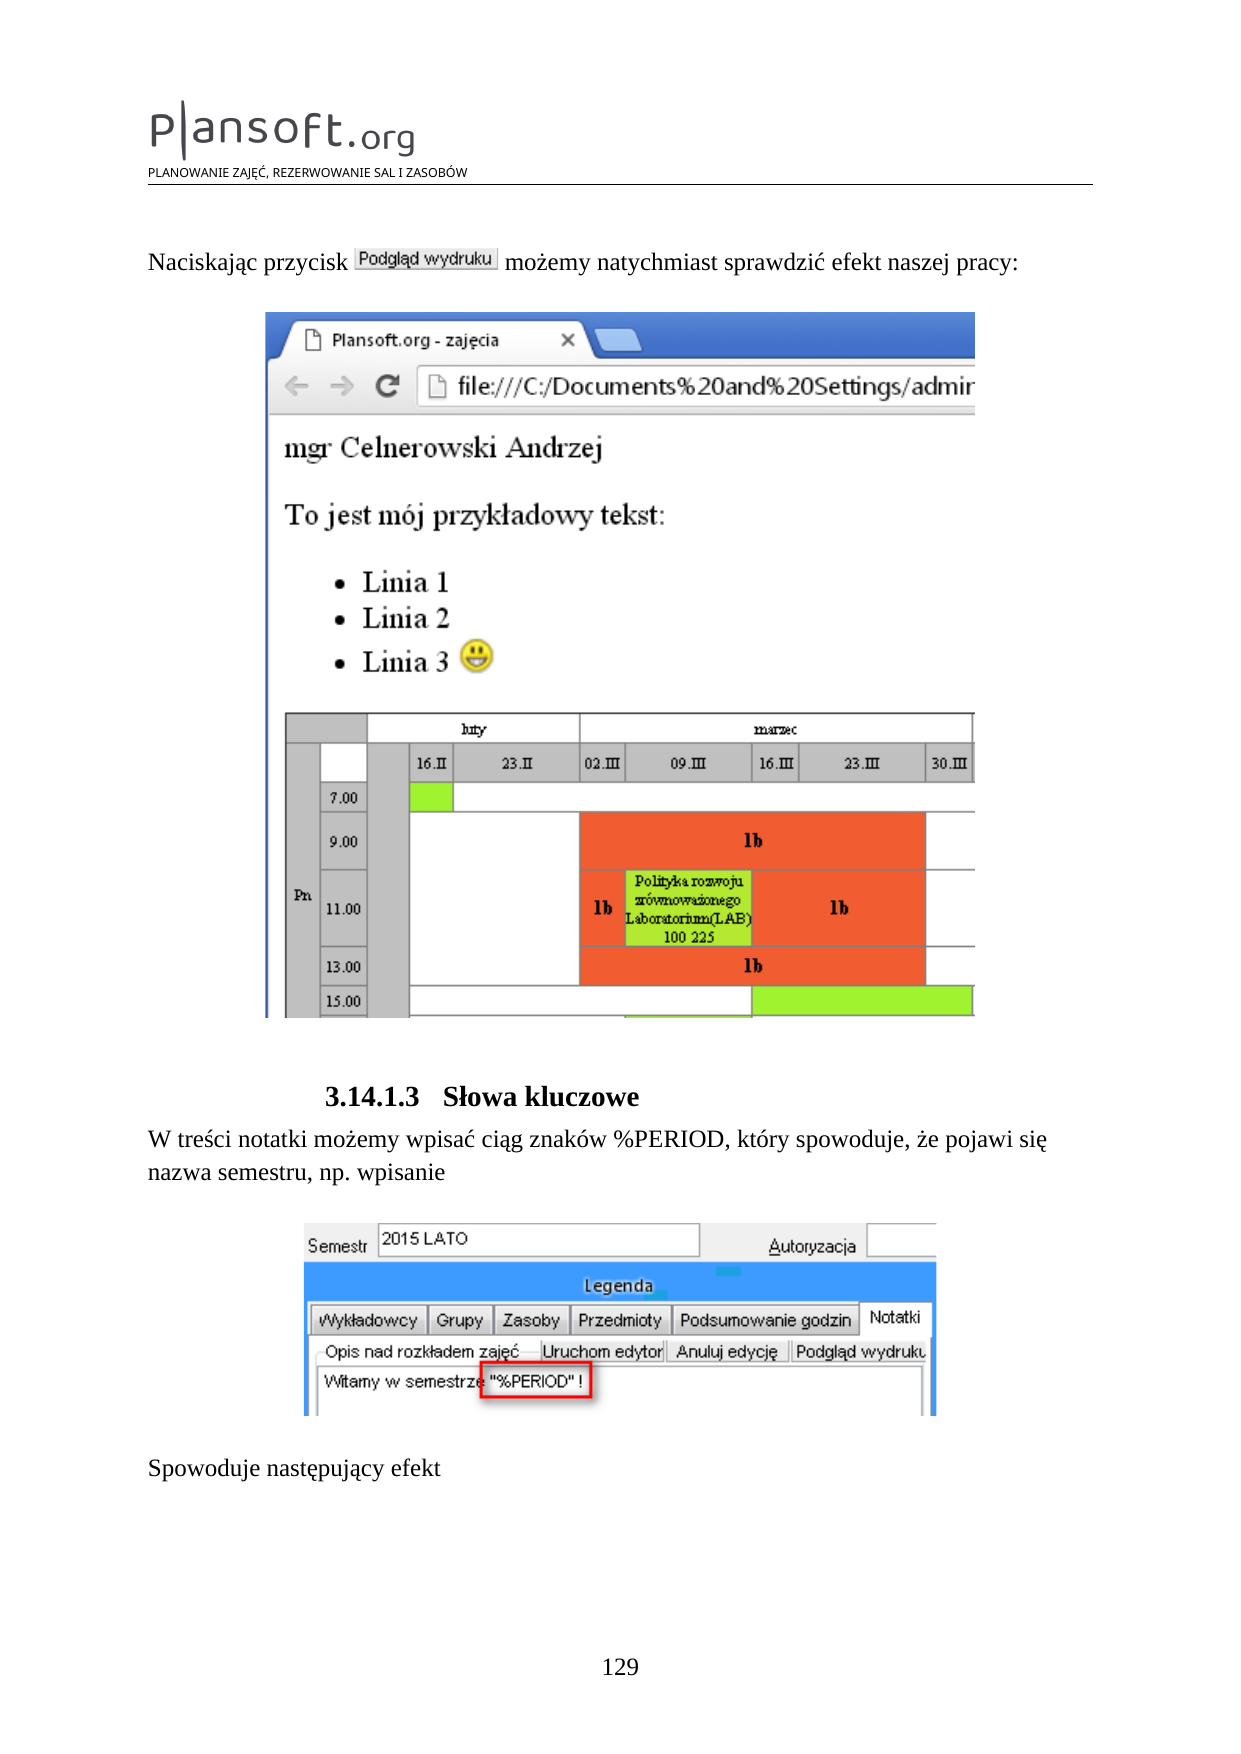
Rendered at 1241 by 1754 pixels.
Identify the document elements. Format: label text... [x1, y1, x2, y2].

text Naciskając przycisk możemy natychmiast sprawdzić efekt naszej pracy: [148, 247, 1093, 275]
text W treści notatki możemy wpisać ciąg znaków %PERIOD, który spowoduje, że pojawi się nazwa semestru, np. wpisanie [148, 1124, 1093, 1186]
subtitle Słowa kluczowe [325, 1079, 1093, 1113]
picture [147, 73, 418, 165]
picture [265, 312, 975, 1018]
picture [303, 1223, 937, 1416]
text Spowoduje następujący efekt [148, 1453, 1093, 1482]
picture [354, 248, 499, 270]
